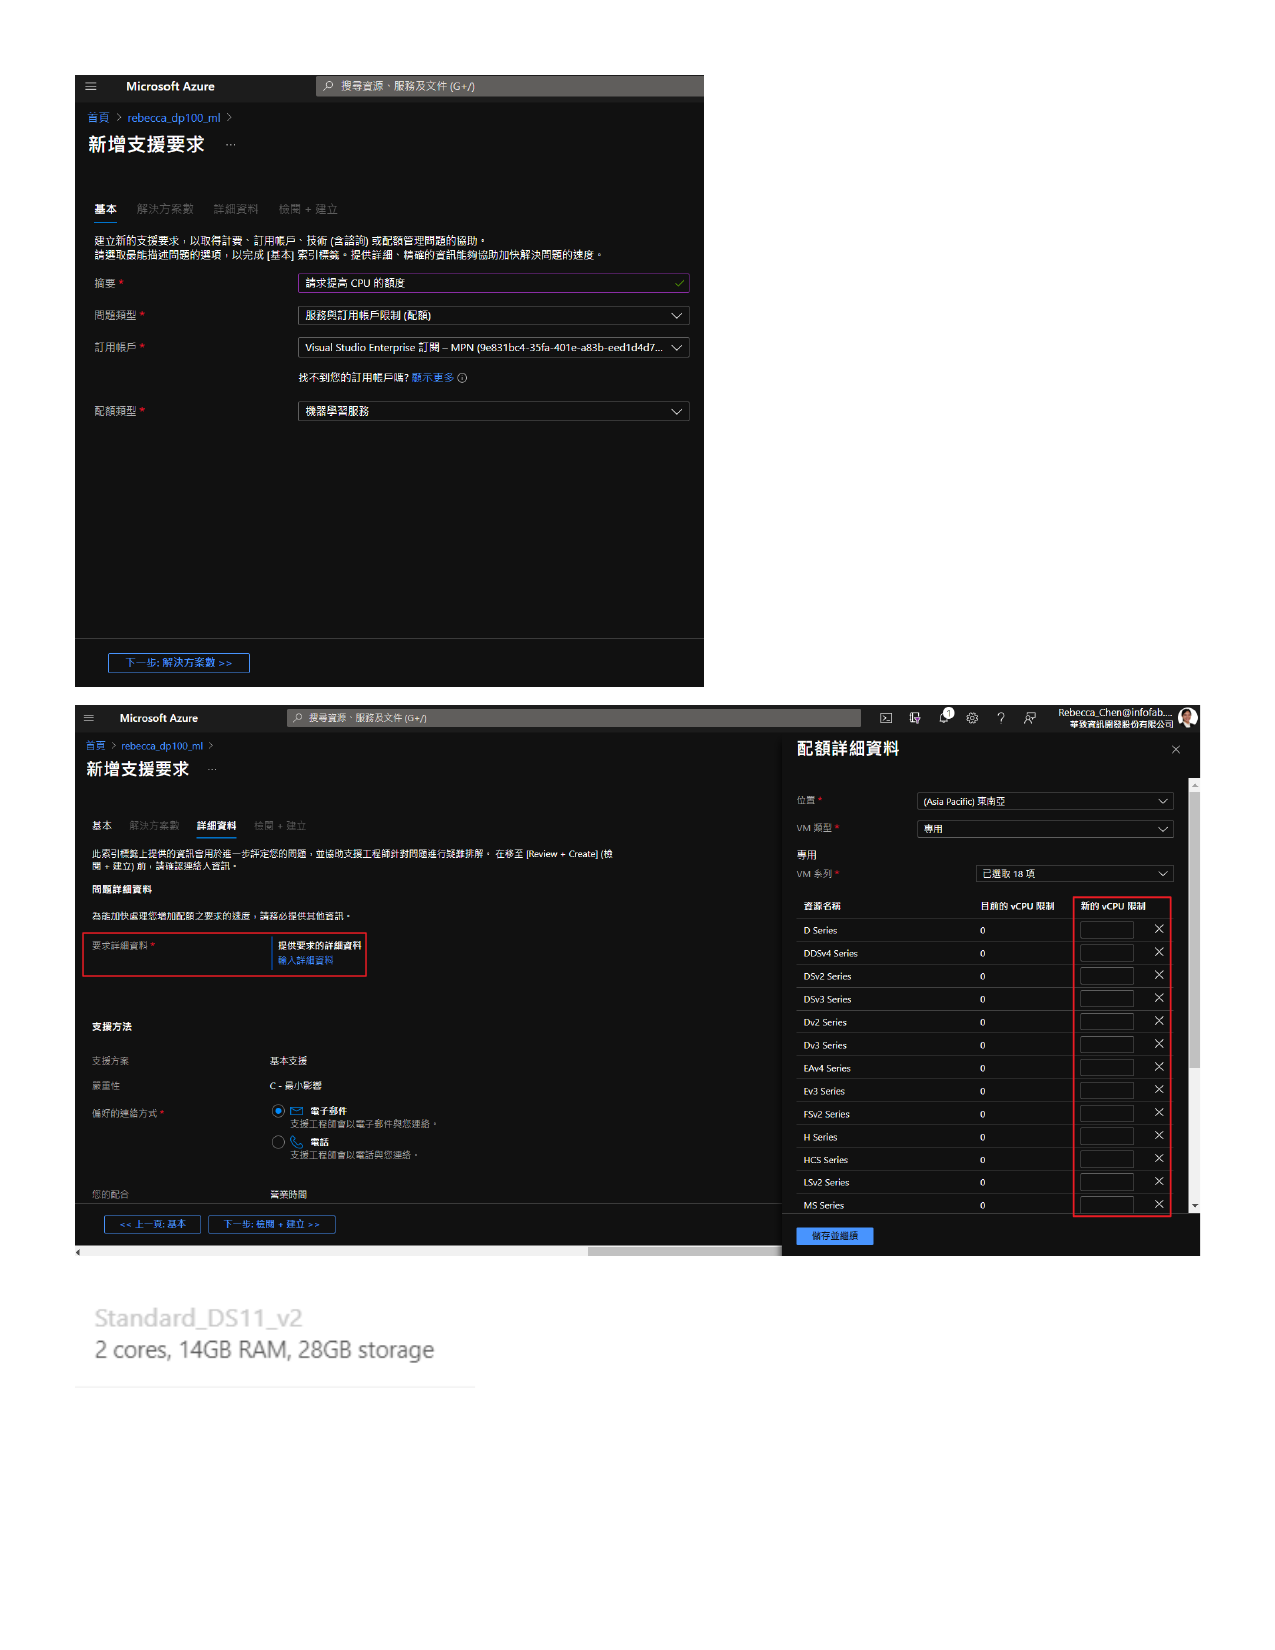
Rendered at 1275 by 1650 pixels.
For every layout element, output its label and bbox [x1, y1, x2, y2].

picture [75, 705, 1200, 1256]
picture [75, 1275, 476, 1388]
picture [75, 75, 704, 687]
